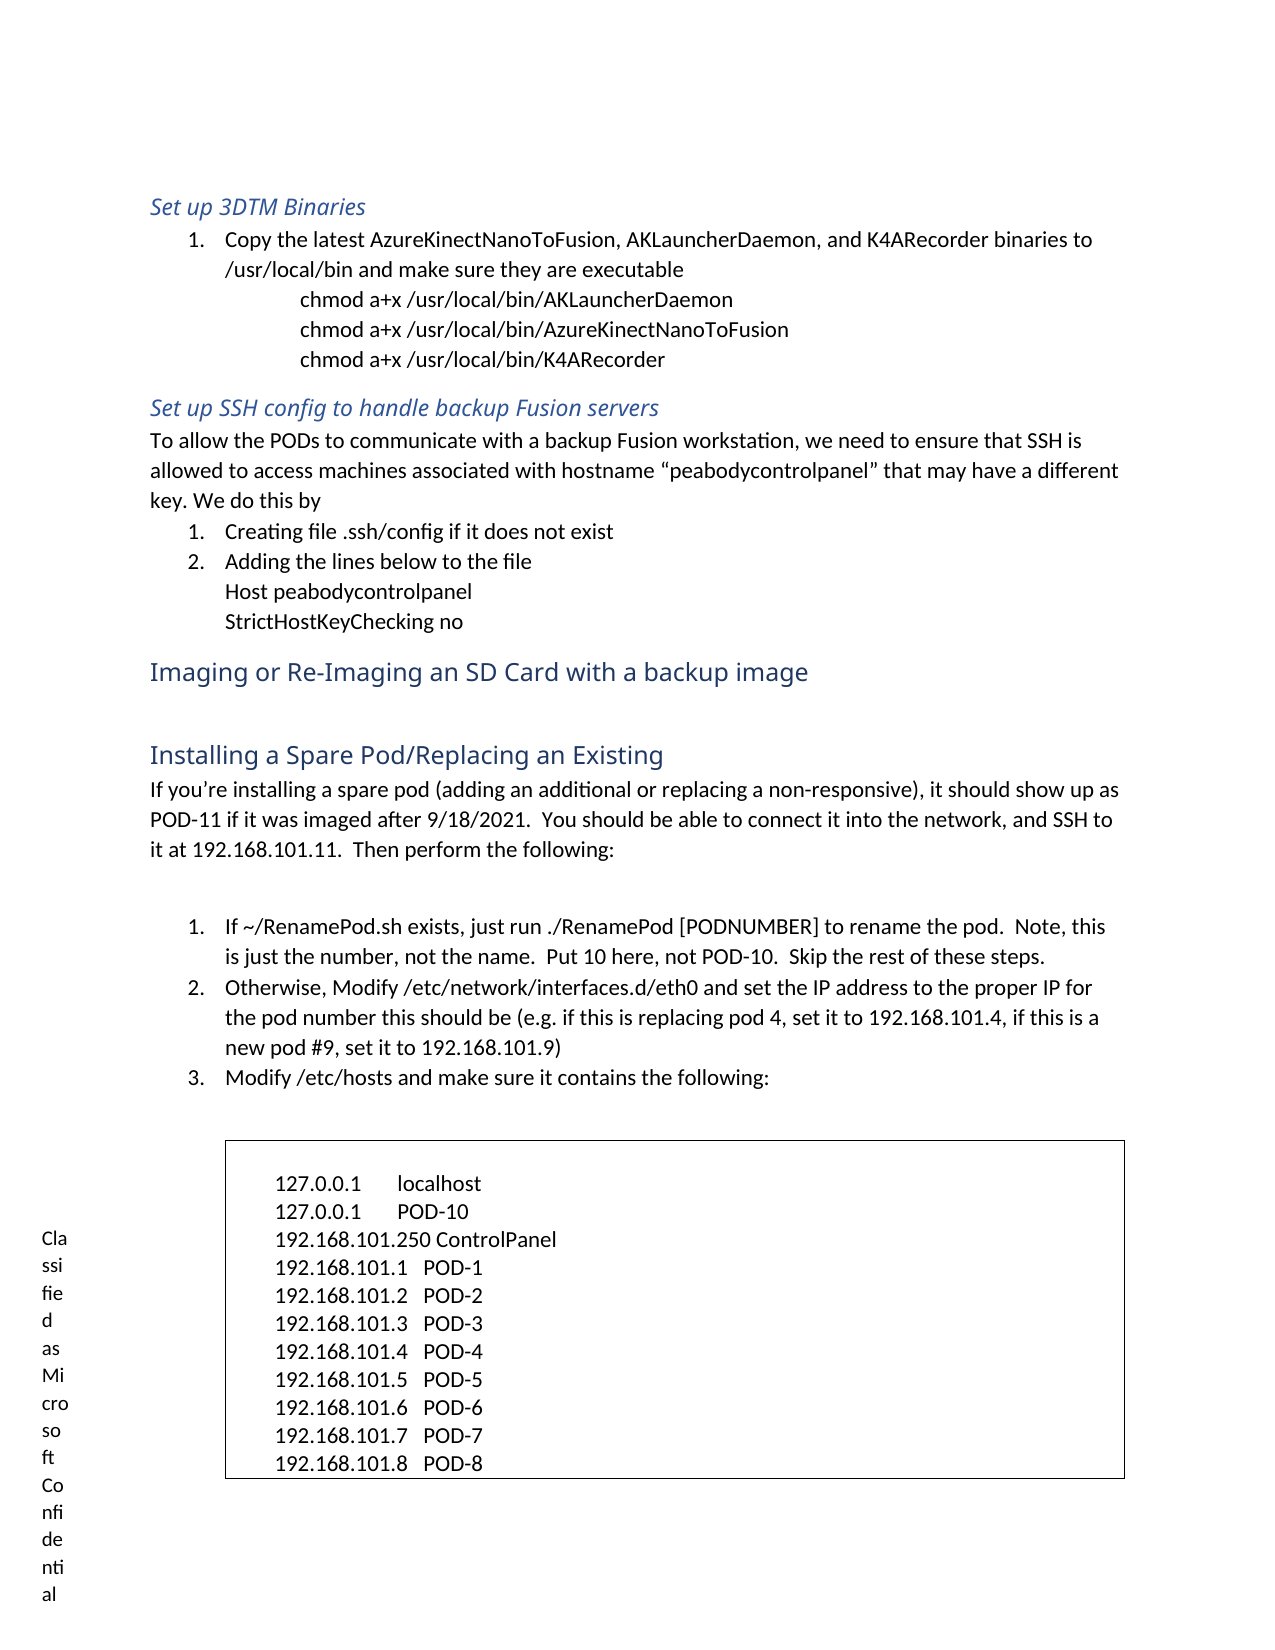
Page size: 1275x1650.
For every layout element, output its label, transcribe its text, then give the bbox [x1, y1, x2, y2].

list Copy the latest AzureKinectNanoToFusion, AKLauncherDaemon, and K4ARecorder binaries to /usr/local/bin and make sure they are executable [187, 225, 1125, 283]
list Modify /etc/hosts and make sure it contains the following: [187, 1063, 1125, 1121]
list To allow the PODs to communicate with a backup Fusion workstation, we need to ensure that SSH is allowed to access machines associated with hostname “peabodycontrolpanel” that may have a different key. We do this by [150, 426, 1125, 514]
list Otherwise, Modify /etc/network/interfaces.d/eth0 and set the IP address to the proper IP for the pod number this should be (e.g. if this is replacing pod 4, set it to 192.168.101.4, if this is a new pod #9, set it to 192.168.101.9) [187, 973, 1125, 1061]
subtitle Set up 3DTM Binaries [150, 191, 1125, 222]
text If you’re installing a spare pod (adding an additional or replacing a non-responsive), it should show up as POD-11 if it was imaged after 9/18/2021. You should be able to connect it into the network, and SSH to it at 192.168.101.11. Then perform the following: [150, 775, 1125, 893]
list Host peabodycontrolpanel [225, 577, 1125, 605]
list chmod a+x /usr/local/bin/AKLauncherDaemon chmod a+x /usr/local/bin/AzureKinectNanoToFusion [300, 285, 1125, 343]
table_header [226, 1141, 1124, 1478]
subtitle Installing a Spare Pod/Replacing an Existing [150, 738, 1125, 772]
list StrictHostKeyChecking no [225, 607, 1125, 635]
list If ~/RenamePod.sh exists, just run ./RenamePod [PODNUMBER] to rename the pod. Note, this is just the number, not the name. Put 10 here, not POD-10. Skip the rest of these steps. [187, 912, 1125, 970]
list Adding the lines below to the file [187, 547, 1125, 575]
list chmod a+x /usr/local/bin/K4ARecorder [300, 346, 1125, 373]
subtitle Set up SSH config to handle backup Fusion servers [150, 392, 1125, 424]
subtitle Imaging or Re-Imaging an SD Card with a backup image [150, 654, 1125, 688]
list Creating file .ssh/config if it does not exist [187, 517, 1125, 545]
